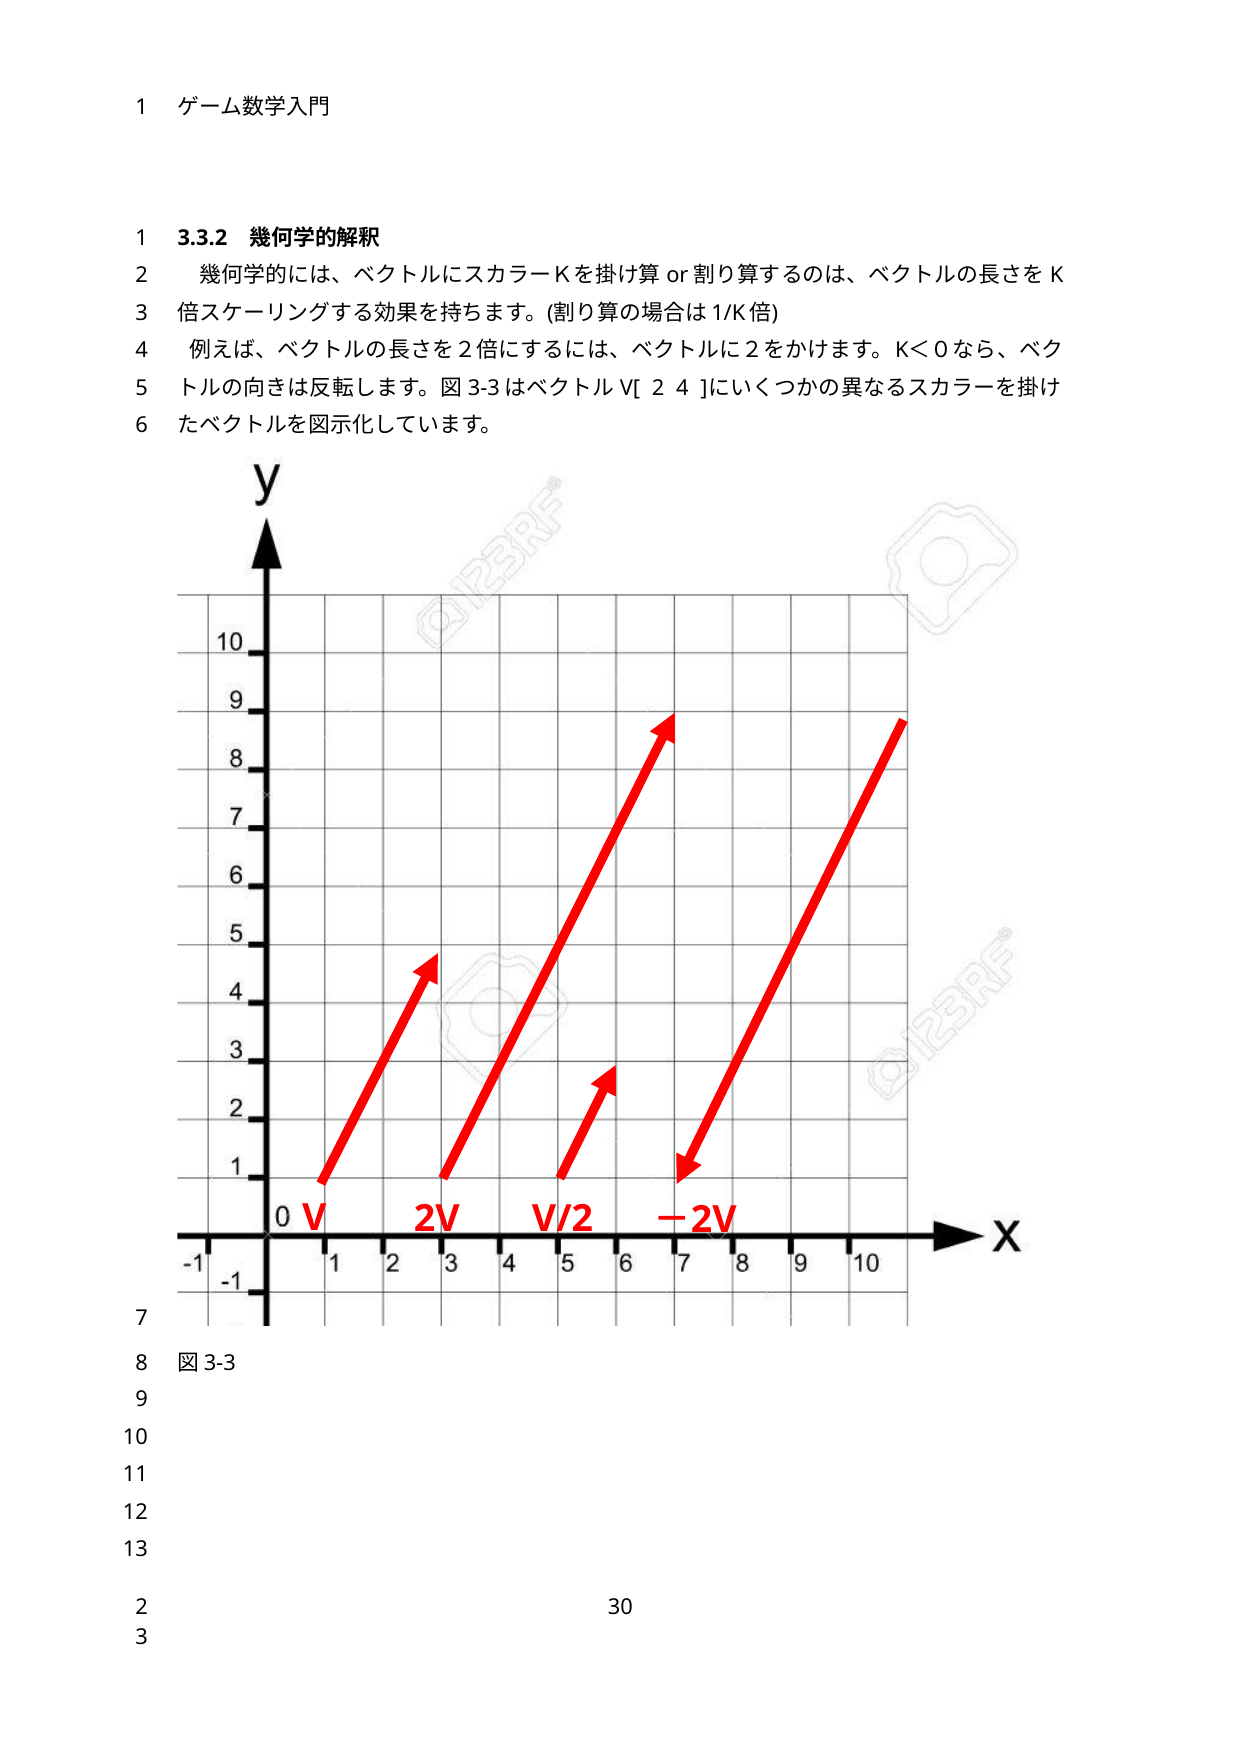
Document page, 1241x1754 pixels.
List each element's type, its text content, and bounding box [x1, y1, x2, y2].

subtitle 3.3.2 幾何学的解釈 [177, 217, 1063, 254]
text 例えば、ベクトルの長さを２倍にするには、ベクトルに２をかけます。K＜０なら、ベクトルの向きは反転します。図3-3はベクトルV[ 2 4 ]にいくつかの異なるスカラーを掛けたベクトルを図示化しています。 [177, 329, 1063, 441]
text 幾何学的には、ベクトルにスカラーＫを掛け算or割り算するのは、ベクトルの長さをK倍スケーリングする効果を持ちます。(割り算の場合は1/K倍) [177, 254, 1063, 329]
text 図3-3 [177, 1342, 1063, 1379]
picture [177, 441, 1063, 1326]
